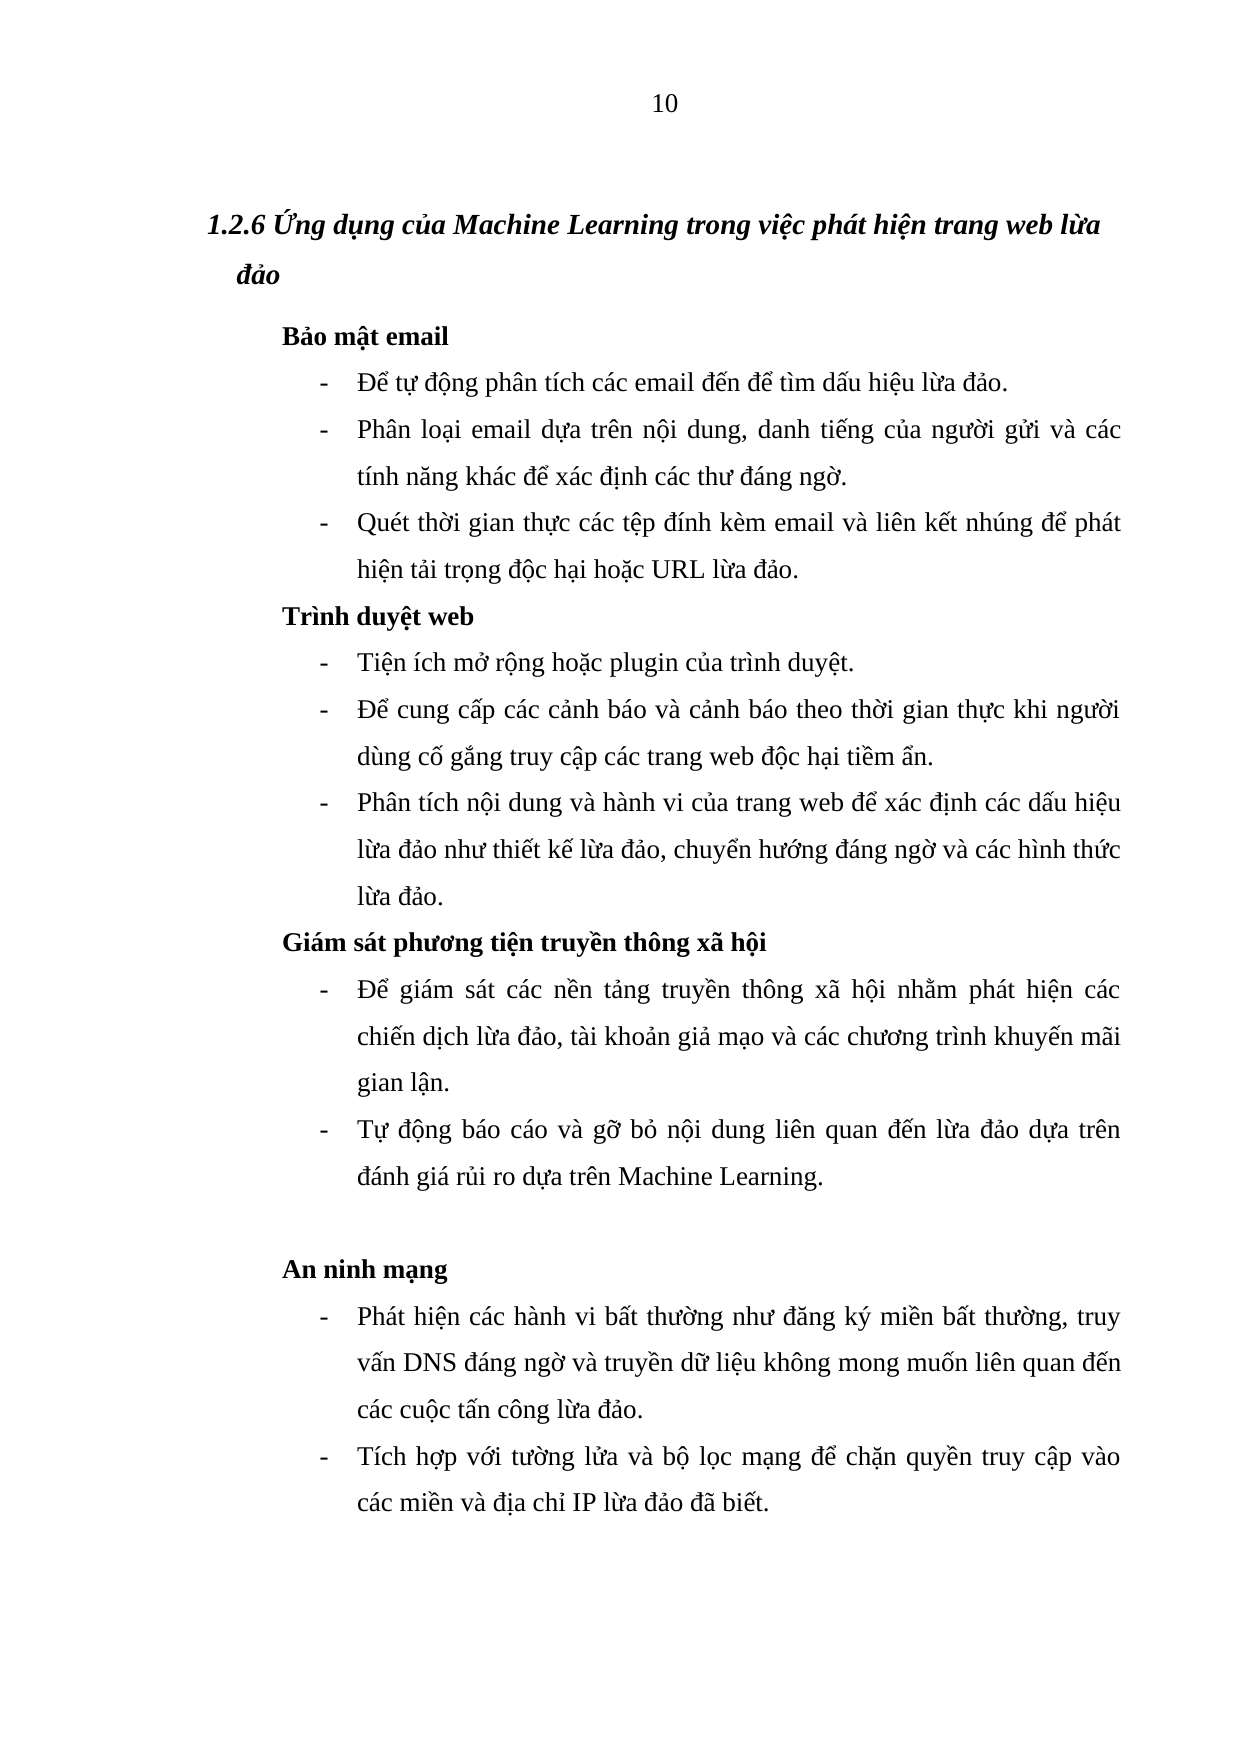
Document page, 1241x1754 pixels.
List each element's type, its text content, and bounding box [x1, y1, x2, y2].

list Để cung cấp các cảnh báo và cảnh báo theo thời gian thực khi người dùng cố gắng truy cập các trang web độc hại tiềm ẩn. [319, 693, 1122, 771]
list Tiện ích mở rộng hoặc plugin của trình duyệt. [319, 647, 1122, 678]
list Để giám sát các nền tảng truyền thông xã hội nhằm phát hiện các chiến dịch lừa đảo, tài khoản giả mạo và các chương trình khuyến mãi gian lận. [319, 973, 1122, 1098]
text Bảo mật email [207, 320, 1122, 351]
list Phân loại email dựa trên nội dung, danh tiếng của người gửi và các tính năng khác để xác định các thư đáng ngờ. [319, 413, 1122, 491]
list Phân tích nội dung và hành vi của trang web để xác định các dấu hiệu lừa đảo như thiết kế lừa đảo, chuyển hướng đáng ngờ và các hình thức lừa đảo. [319, 787, 1122, 911]
subtitle Ứng dụng của Machine Learning trong việc phát hiện trang web lừa đảo [207, 207, 1122, 291]
text Giám sát phương tiện truyền thông xã hội [207, 927, 1122, 958]
list Tích hợp với tường lửa và bộ lọc mạng để chặn quyền truy cập vào các miền và địa chỉ IP lừa đảo đã biết. [319, 1440, 1122, 1518]
list Phát hiện các hành vi bất thường như đăng ký miền bất thường, truy vấn DNS đáng ngờ và truyền dữ liệu không mong muốn liên quan đến các cuộc tấn công lừa đảo. [319, 1300, 1122, 1424]
list Tự động báo cáo và gỡ bỏ nội dung liên quan đến lừa đảo dựa trên đánh giá rủi ro dựa trên Machine Learning. [319, 1113, 1122, 1191]
list Quét thời gian thực các tệp đính kèm email và liên kết nhúng để phát hiện tải trọng độc hại hoặc URL lừa đảo. [319, 507, 1122, 584]
list Để tự động phân tích các email đến để tìm dấu hiệu lừa đảo. [319, 367, 1122, 398]
text Trình duyệt web [207, 600, 1122, 631]
text An ninh mạng [207, 1253, 1122, 1284]
